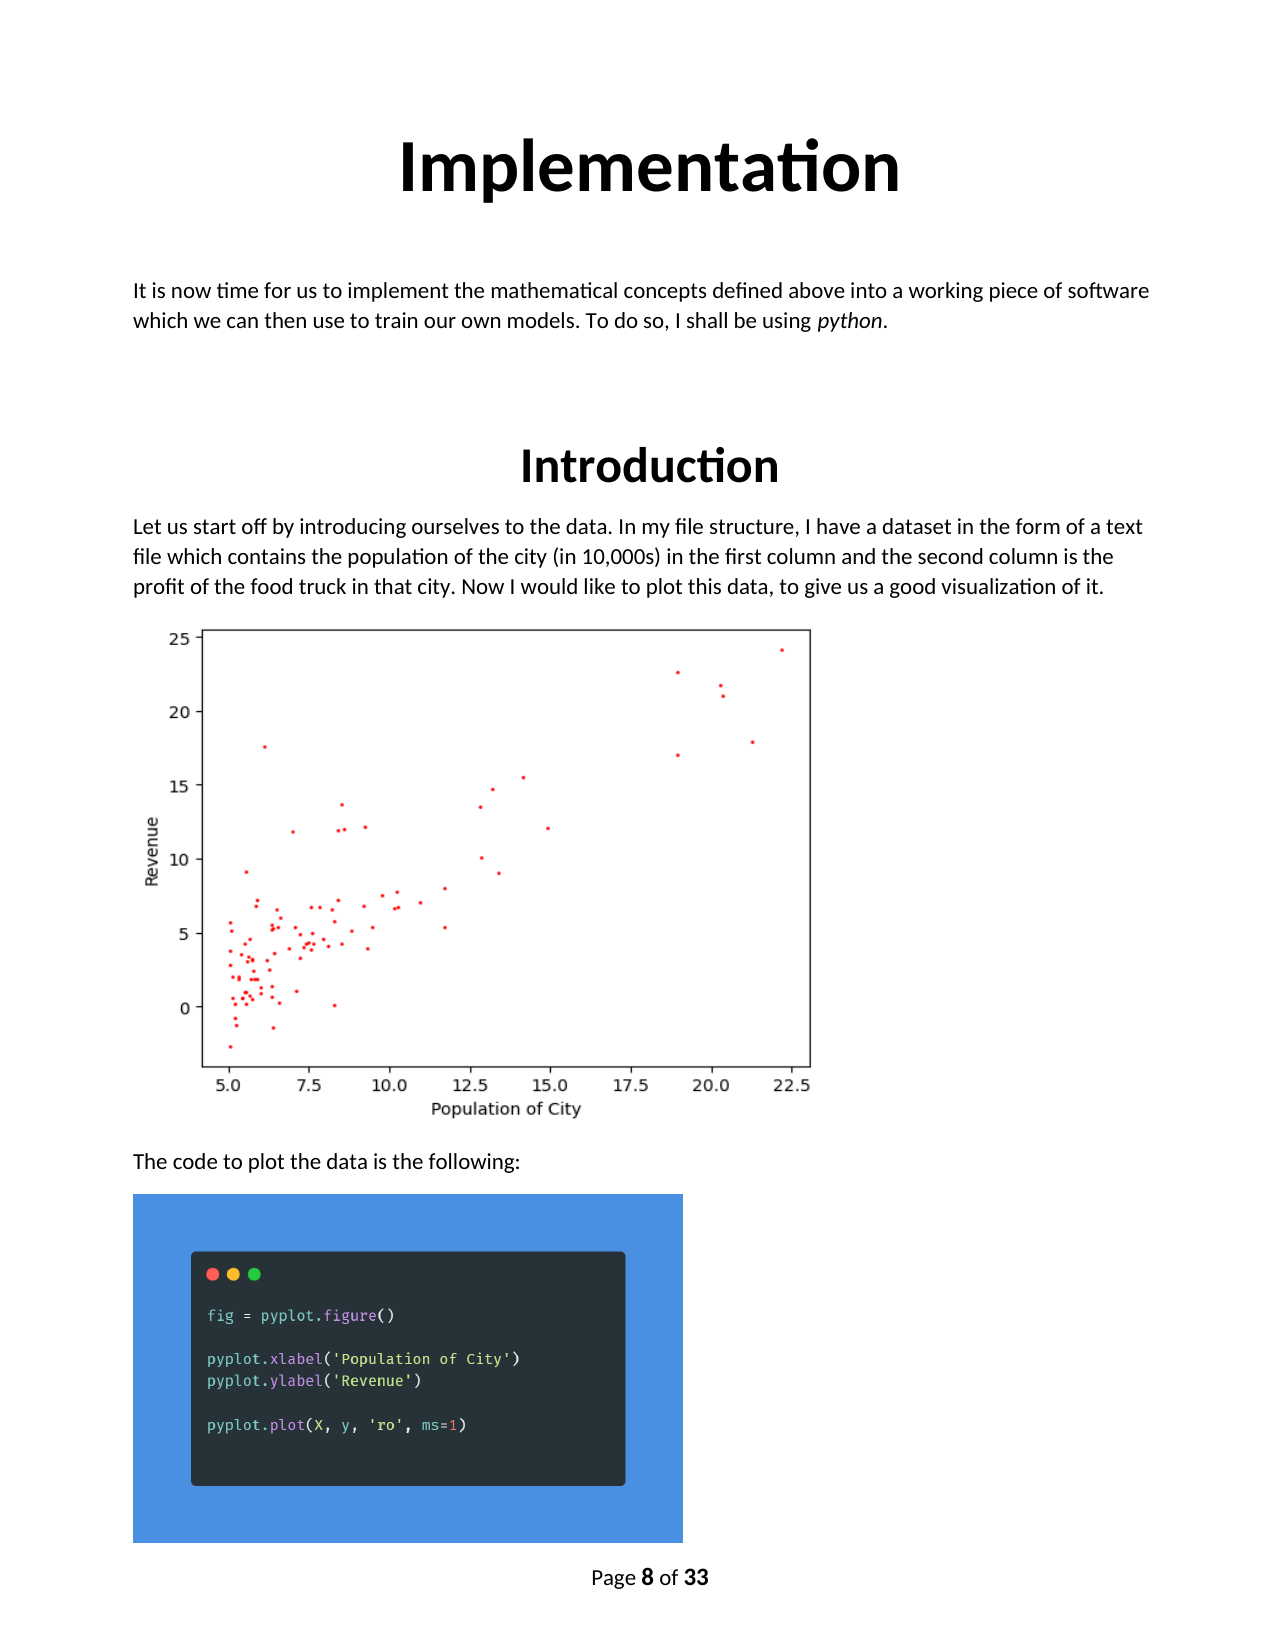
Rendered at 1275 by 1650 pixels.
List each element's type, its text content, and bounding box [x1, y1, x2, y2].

text Let us start off by introducing ourselves to the data. In my file structure, I have a dataset in the form of a text file which contains the population of the city (in 10,000s) in the first column and the second column is the profit of the food truck in that city. Now I would like to plot this data, to give us a good visualization of it. [133, 512, 1167, 600]
text The code to plot the data is the following: [133, 1147, 1167, 1175]
picture [132, 1194, 683, 1543]
picture [132, 619, 822, 1129]
text It is now time for us to implement the mathematical concepts defined above into a working piece of software which we can then use to train our own models. To do so, I shall be using python. [133, 276, 1167, 334]
title Implementation [133, 118, 1167, 210]
subtitle Introduction [133, 434, 1167, 495]
